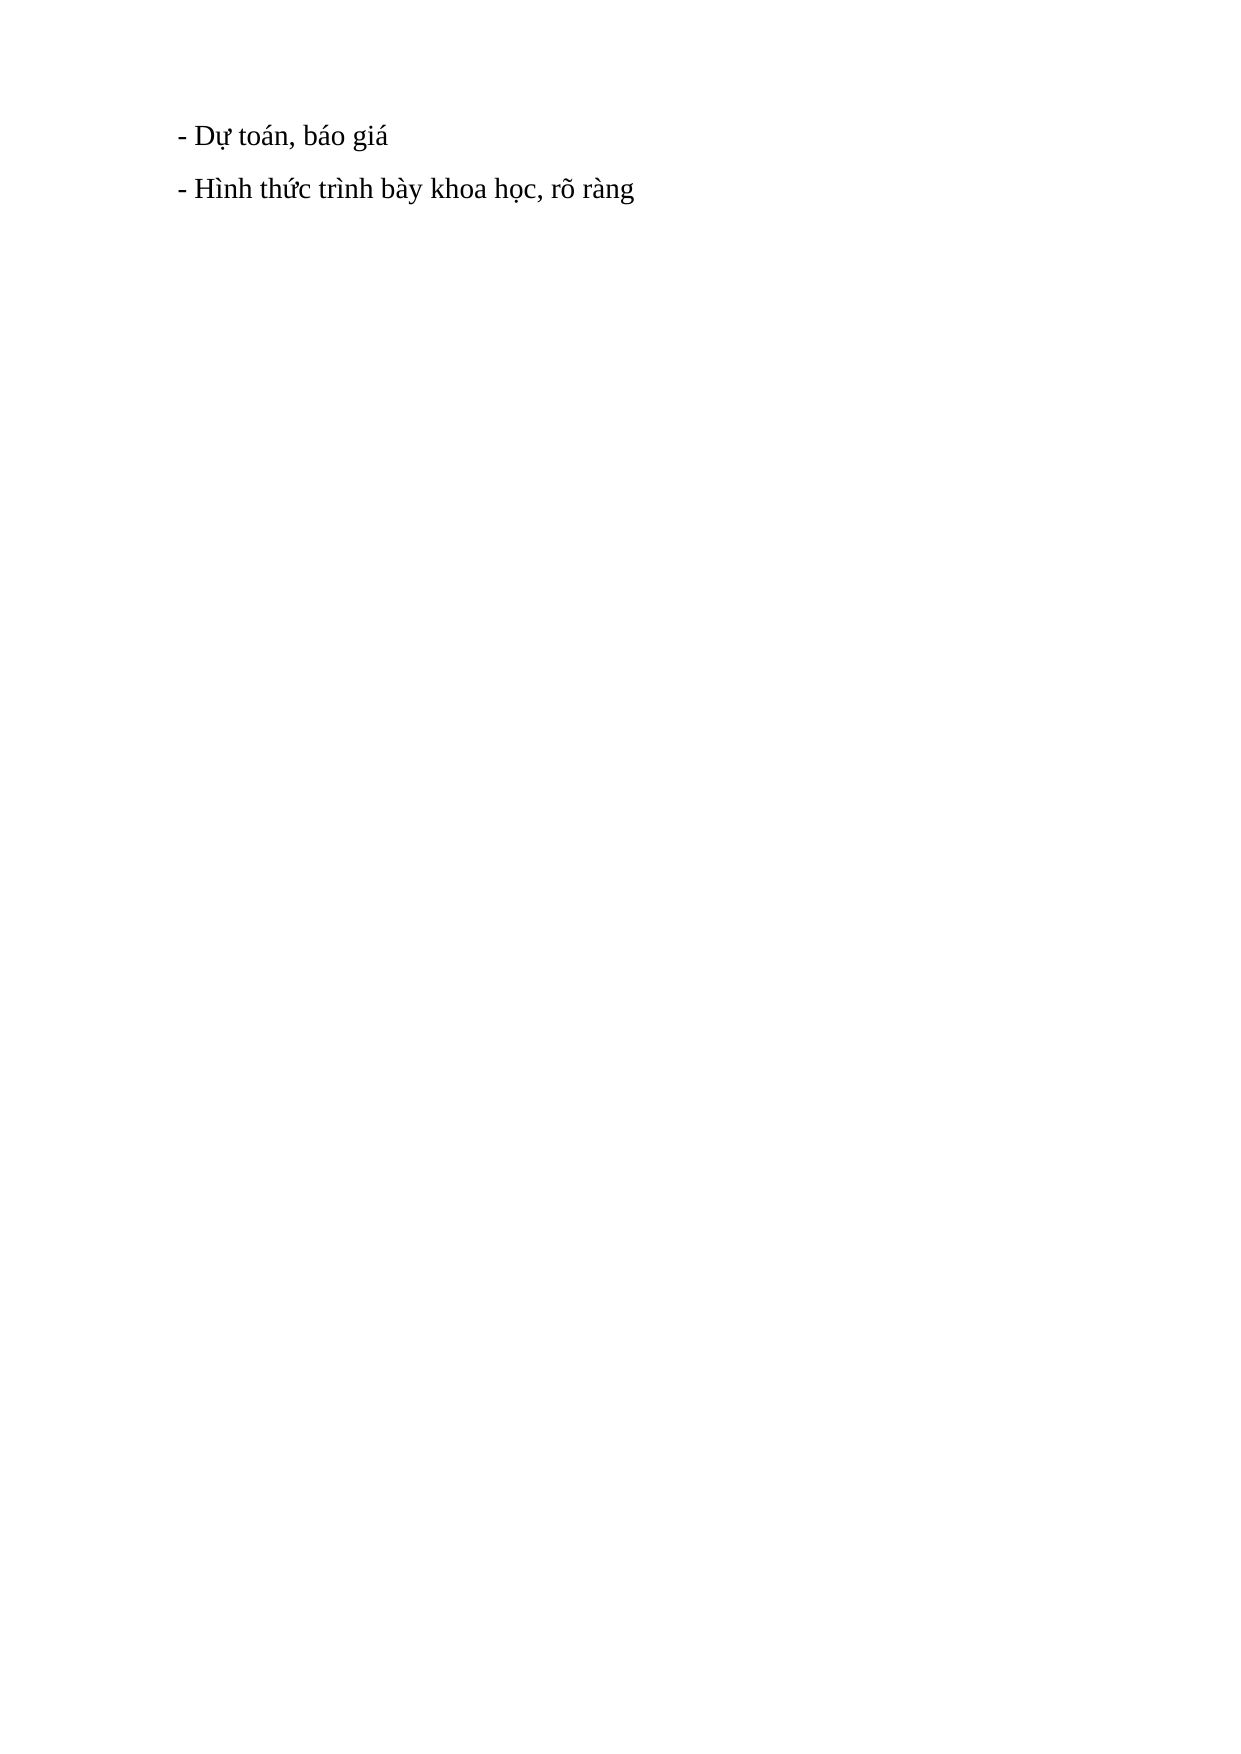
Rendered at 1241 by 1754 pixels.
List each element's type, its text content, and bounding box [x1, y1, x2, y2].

text - Dự toán, báo giá [177, 118, 1152, 152]
text - Hình thức trình bày khoa học, rõ ràng [177, 171, 1152, 204]
